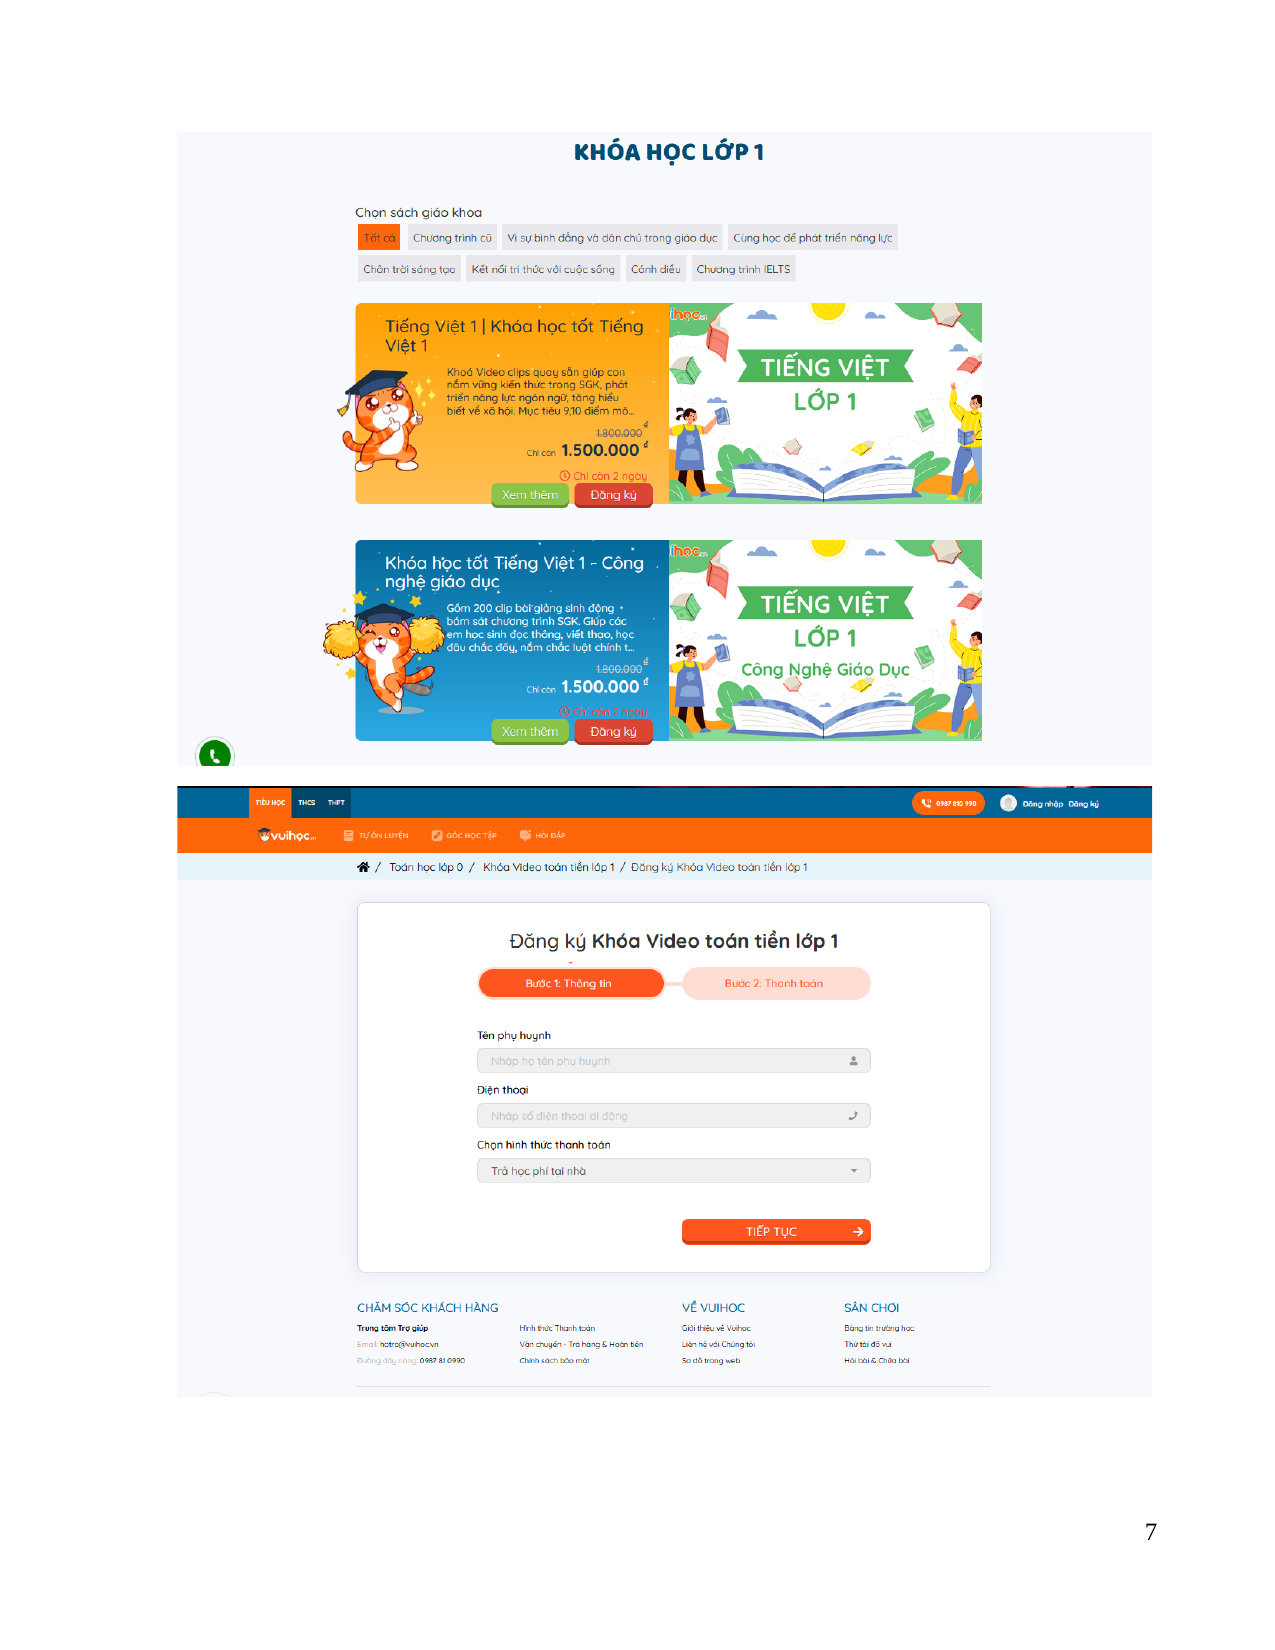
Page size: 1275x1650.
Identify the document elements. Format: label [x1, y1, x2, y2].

picture [177, 786, 1153, 1397]
picture [177, 132, 1153, 766]
picture [1001, 795, 1017, 811]
picture [913, 792, 984, 814]
